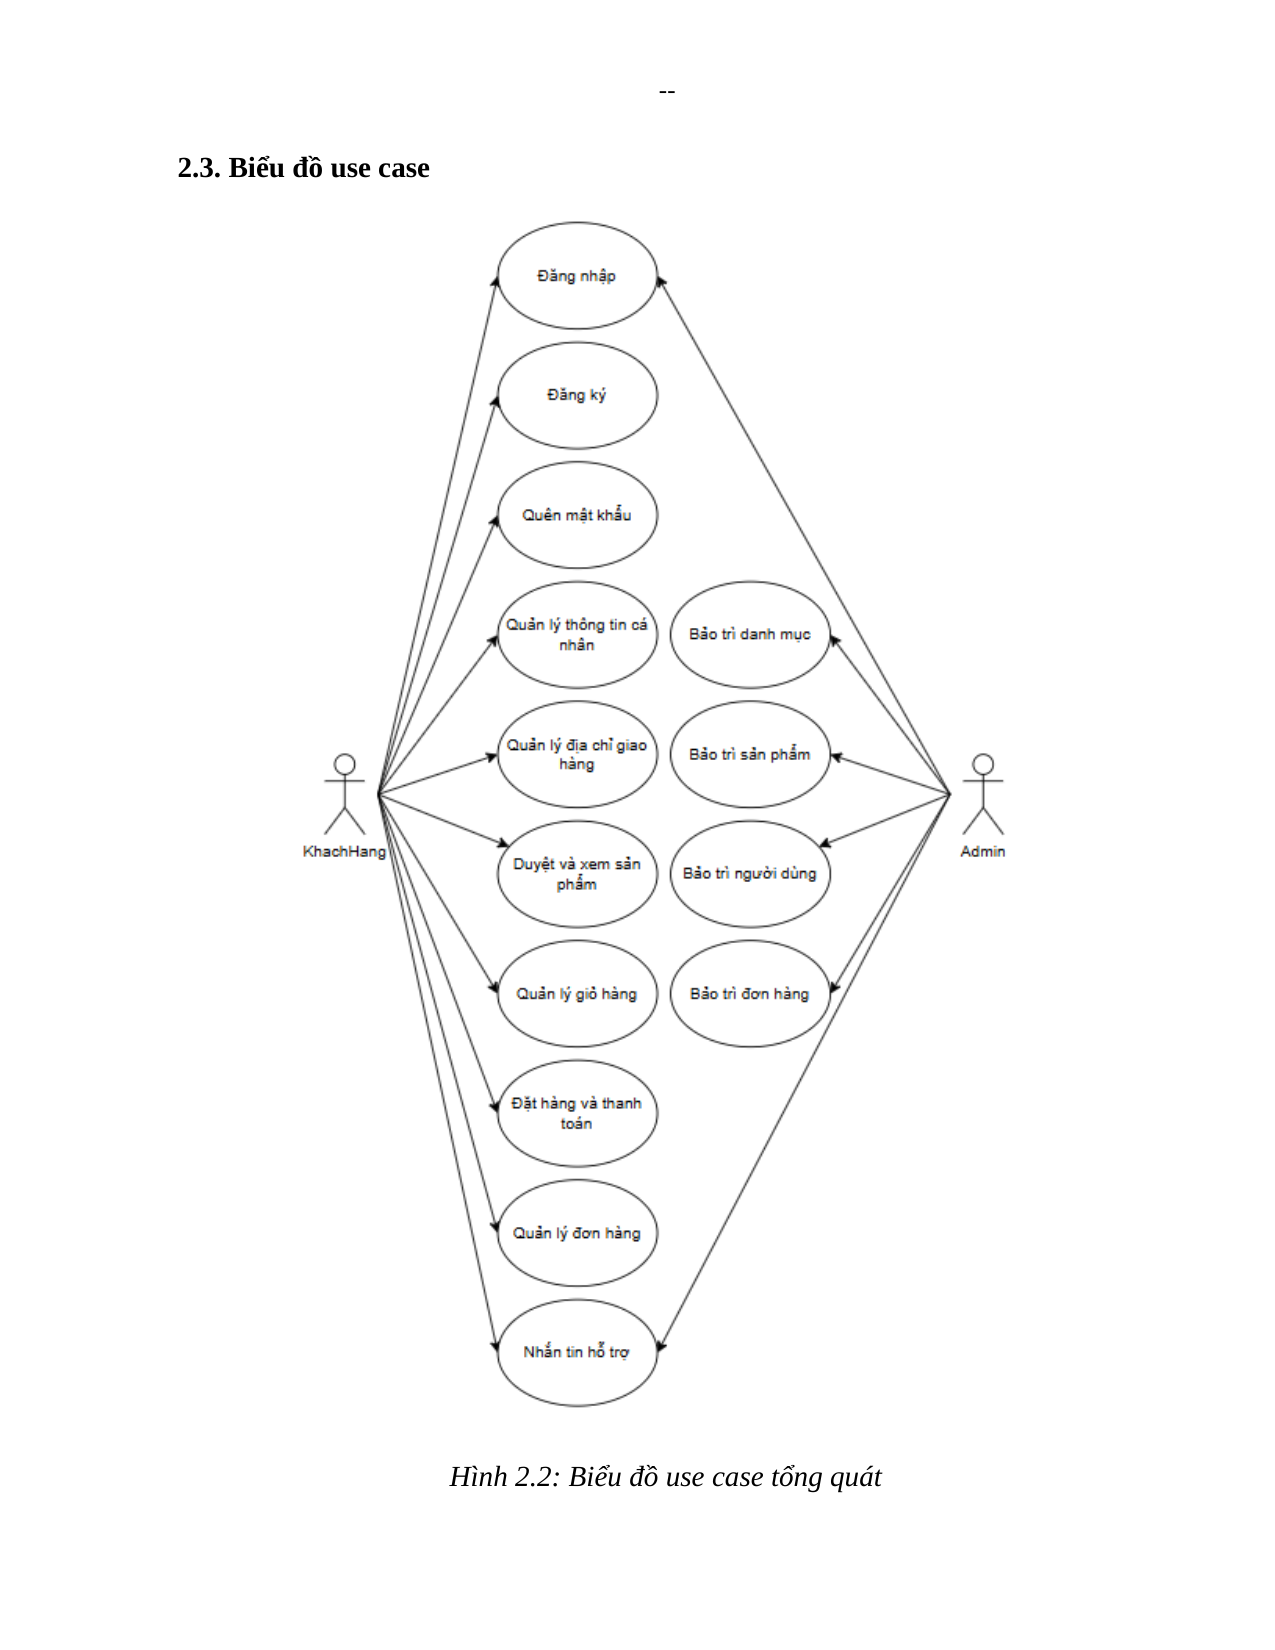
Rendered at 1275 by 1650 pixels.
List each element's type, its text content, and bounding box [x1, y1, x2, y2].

subtitle Biểu đồ use case [177, 150, 1157, 183]
picture [293, 200, 1041, 1431]
